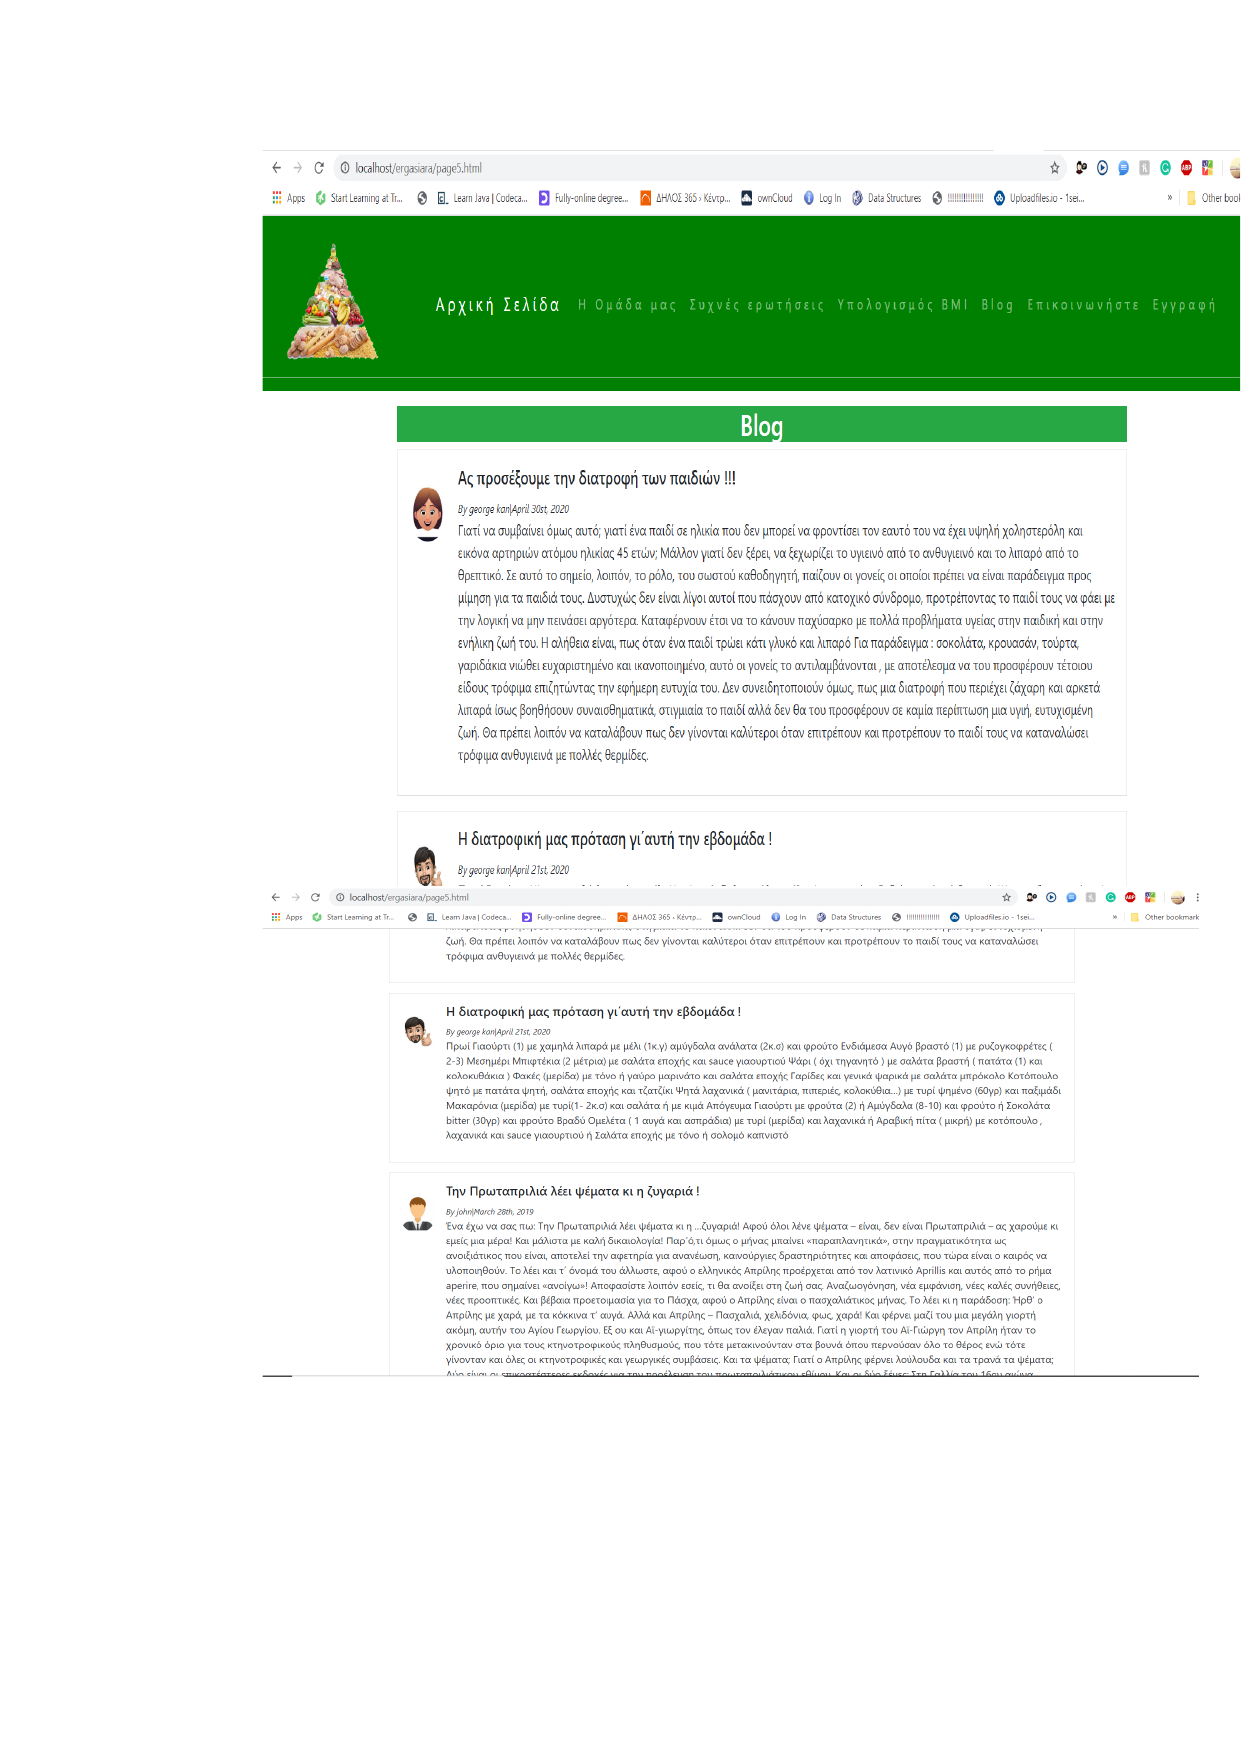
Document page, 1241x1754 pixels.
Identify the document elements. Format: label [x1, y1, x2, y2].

picture [262, 887, 1199, 1377]
picture [262, 150, 1241, 886]
